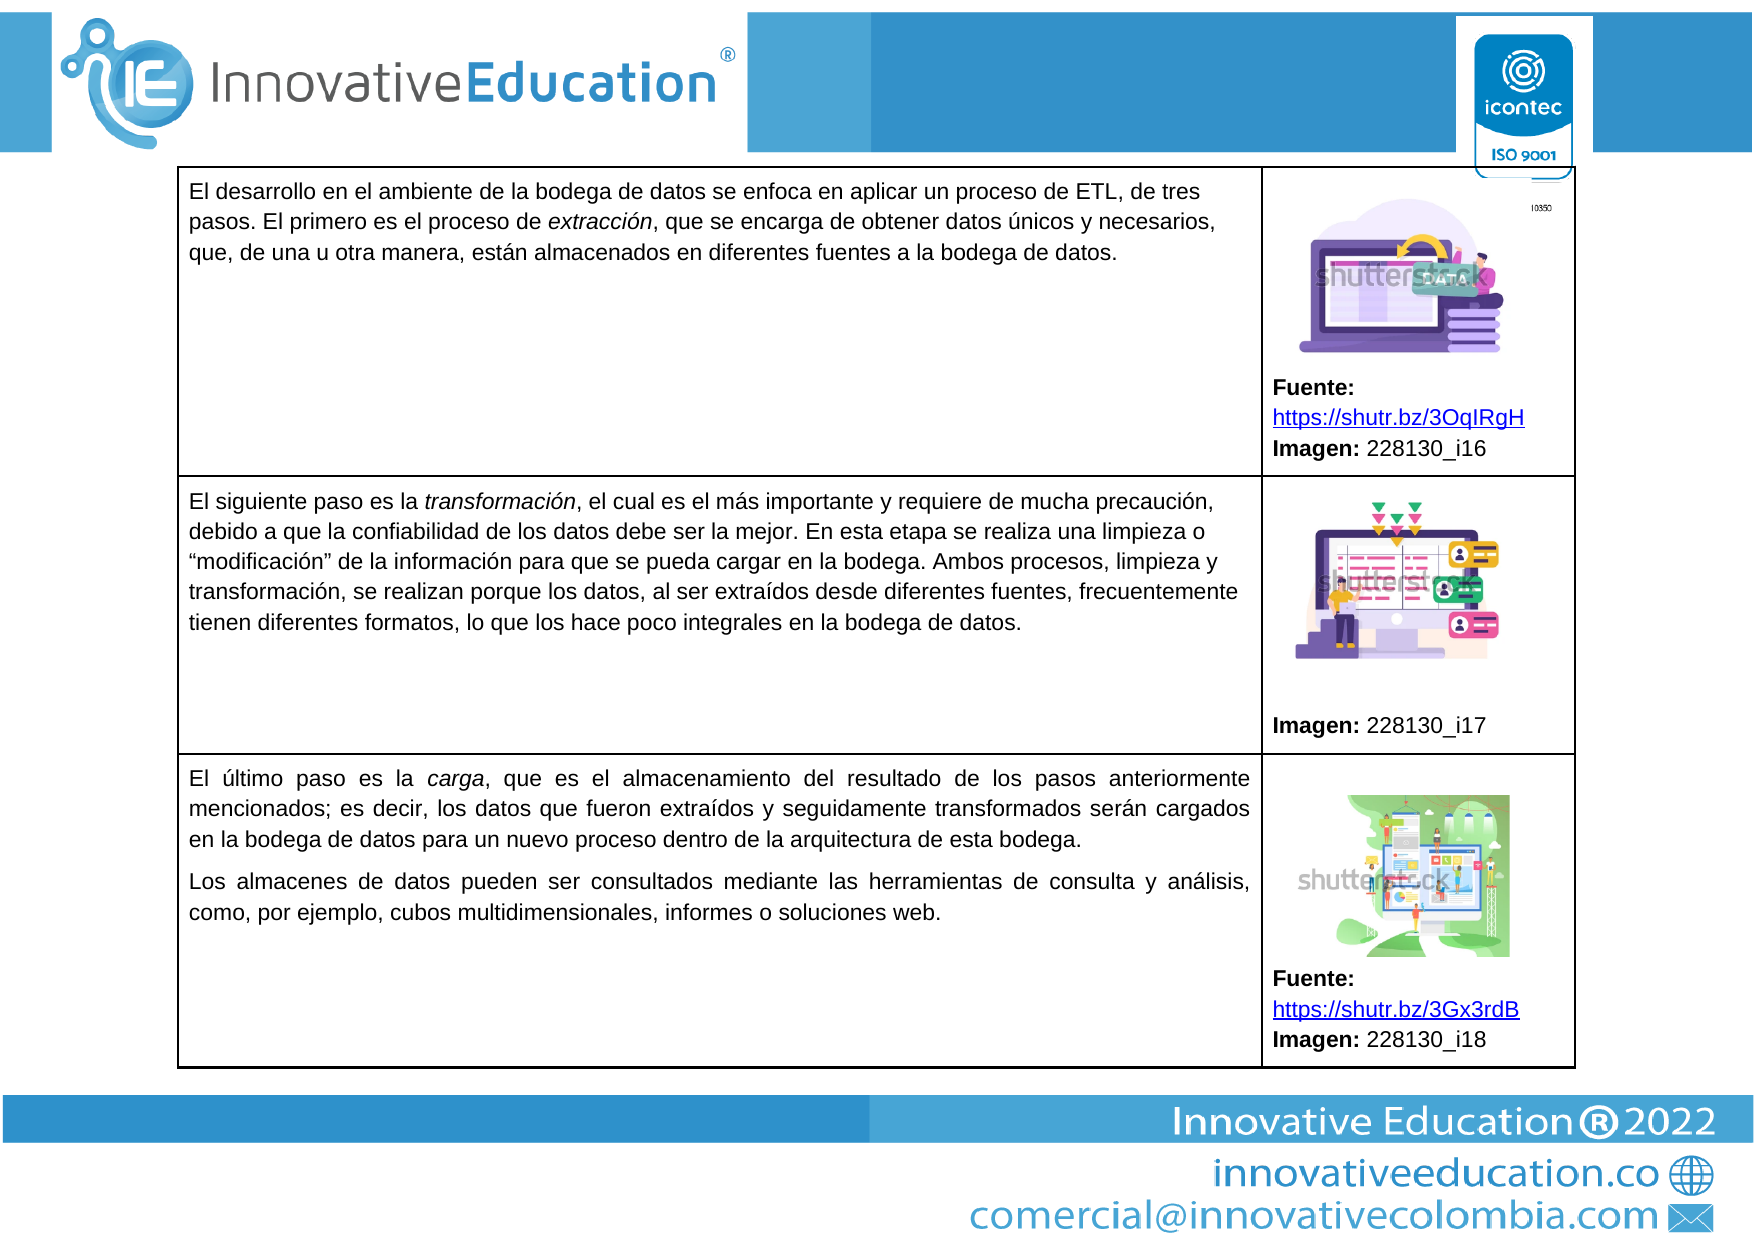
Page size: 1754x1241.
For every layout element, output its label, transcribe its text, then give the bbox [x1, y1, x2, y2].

picture [1539, 103, 1549, 114]
table_cell Imagen: 228130_i17 [1263, 477, 1574, 753]
picture [2, 1093, 1754, 1239]
picture [1534, 59, 1544, 85]
picture [1272, 487, 1523, 678]
picture [1511, 86, 1535, 92]
picture [1477, 124, 1571, 166]
picture [1513, 51, 1538, 57]
picture [1492, 104, 1500, 114]
picture [1503, 61, 1508, 83]
picture [1471, 32, 1576, 166]
table_cell Fuente: https://shutr.bz/3Gx3rdB Imagen: 228130_i18 [1263, 755, 1574, 1066]
picture [1272, 795, 1510, 957]
table_cell El siguiente paso es la transformación, el cual es el más importante y requiere de mucha precaución, debido a que la confiabilidad de los datos debe ser la mejor. En esta etapa se realiza una limpieza o “modificación” de la información para que se pueda cargar en la bodega. Ambos procesos, limpieza y transformación, se realizan porque los datos, al ser extraídos desde diferentes fuentes, frecuentemente tienen diferentes formatos, lo que los hace poco integrales en la bodega de datos. [179, 477, 1261, 753]
picture [1520, 103, 1528, 114]
picture [0, 0, 1752, 166]
picture [1272, 178, 1532, 366]
table_cell Fuente: https://shutr.bz/3OqIRgH Imagen: 228130_i16 [1263, 168, 1574, 475]
table_cell El último paso es la carga, que es el almacenamiento del resultado de los pasos anteriormente mencionados; es decir, los datos que fueron extraídos y seguidamente transformados serán cargados en la bodega de datos para un nuevo proceso dentro de la arquitectura de esta bodega. Los almacenes de datos pueden ser consultados mediante las herramientas de consulta y análisis, como, por ejemplo, cubos multidimensionales, informes o soluciones web. [179, 755, 1261, 1066]
picture [1516, 64, 1531, 78]
picture [1510, 57, 1533, 85]
table_cell El desarrollo en el ambiente de la bodega de datos se enfoca en aplicar un proceso de ETL, de tres pasos. El primero es el proceso de extracción, que se encarga de obtener datos únicos y necesarios, que, de una u otra manera, están almacenados en diferentes fuentes a la bodega de datos. [179, 168, 1261, 475]
picture [1531, 101, 1536, 114]
